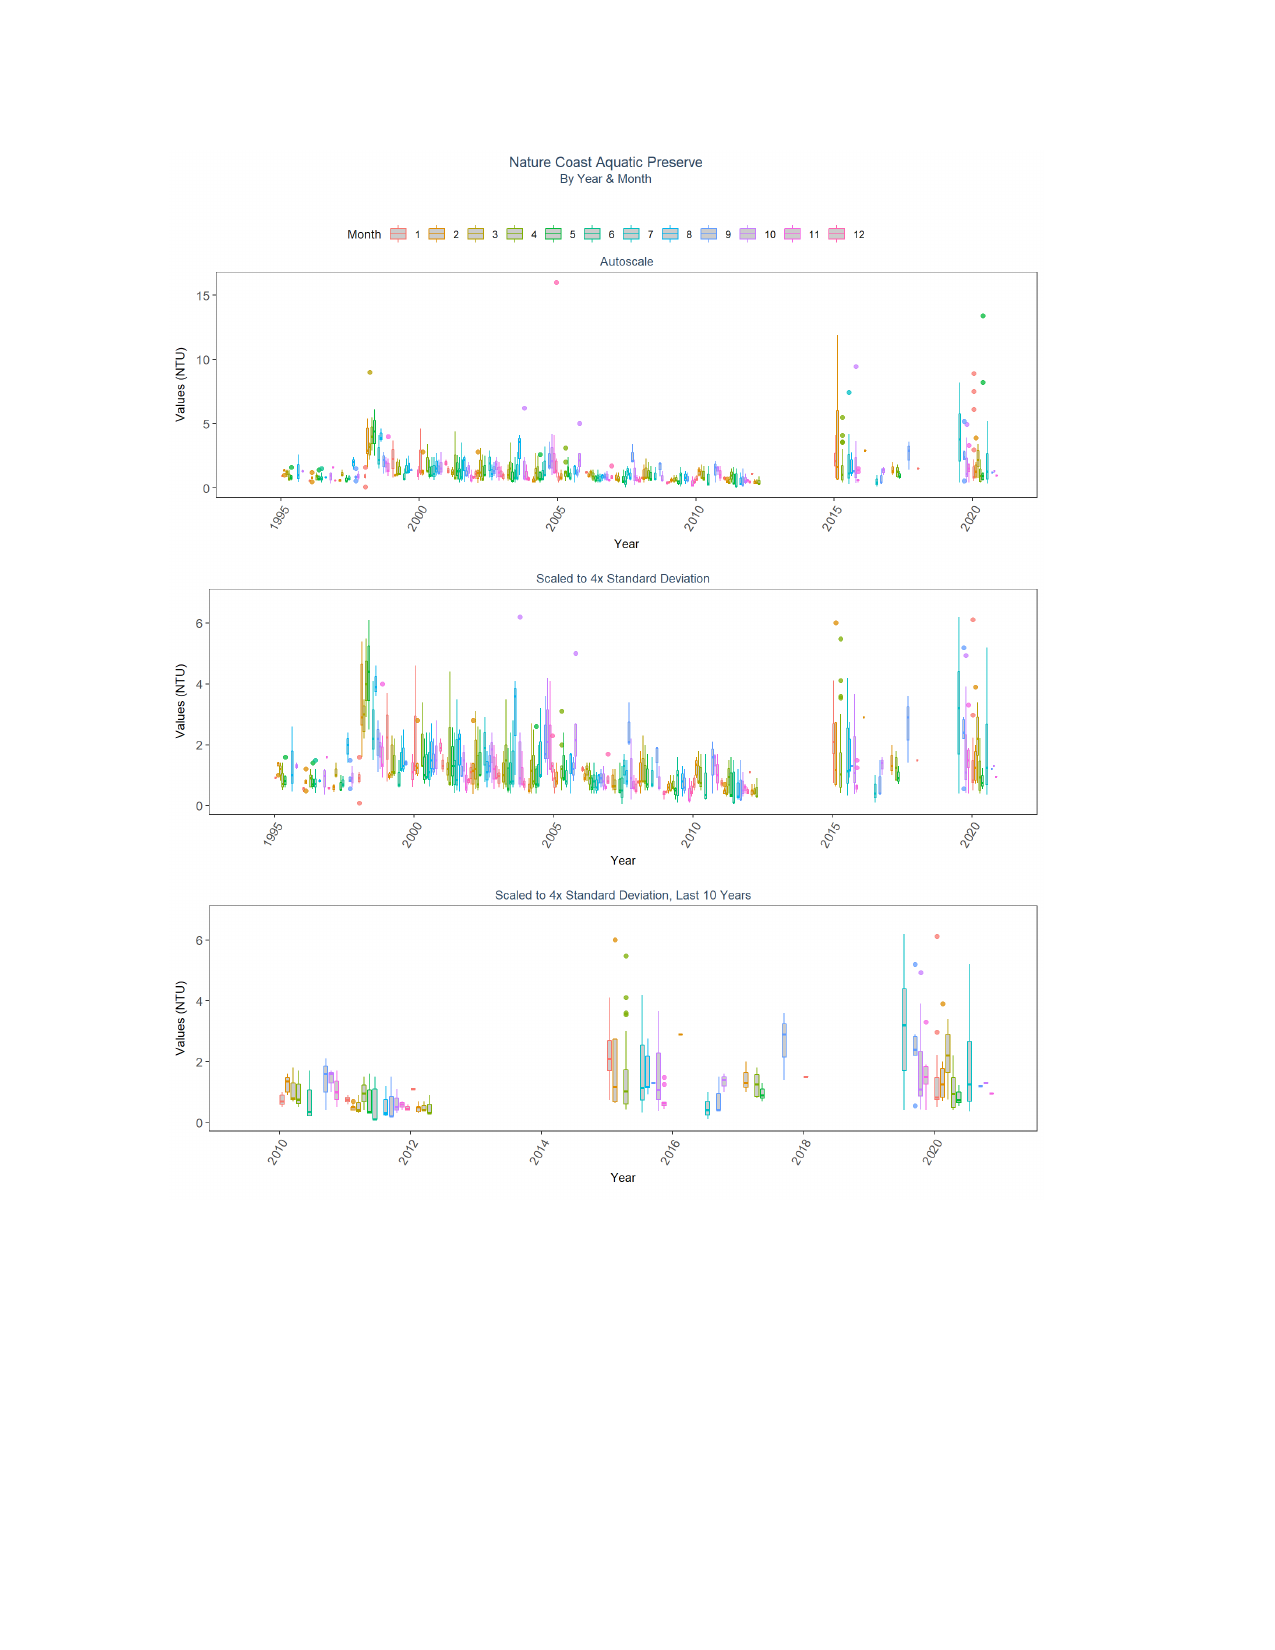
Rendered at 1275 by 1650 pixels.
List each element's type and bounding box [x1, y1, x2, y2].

picture [168, 150, 1044, 1200]
